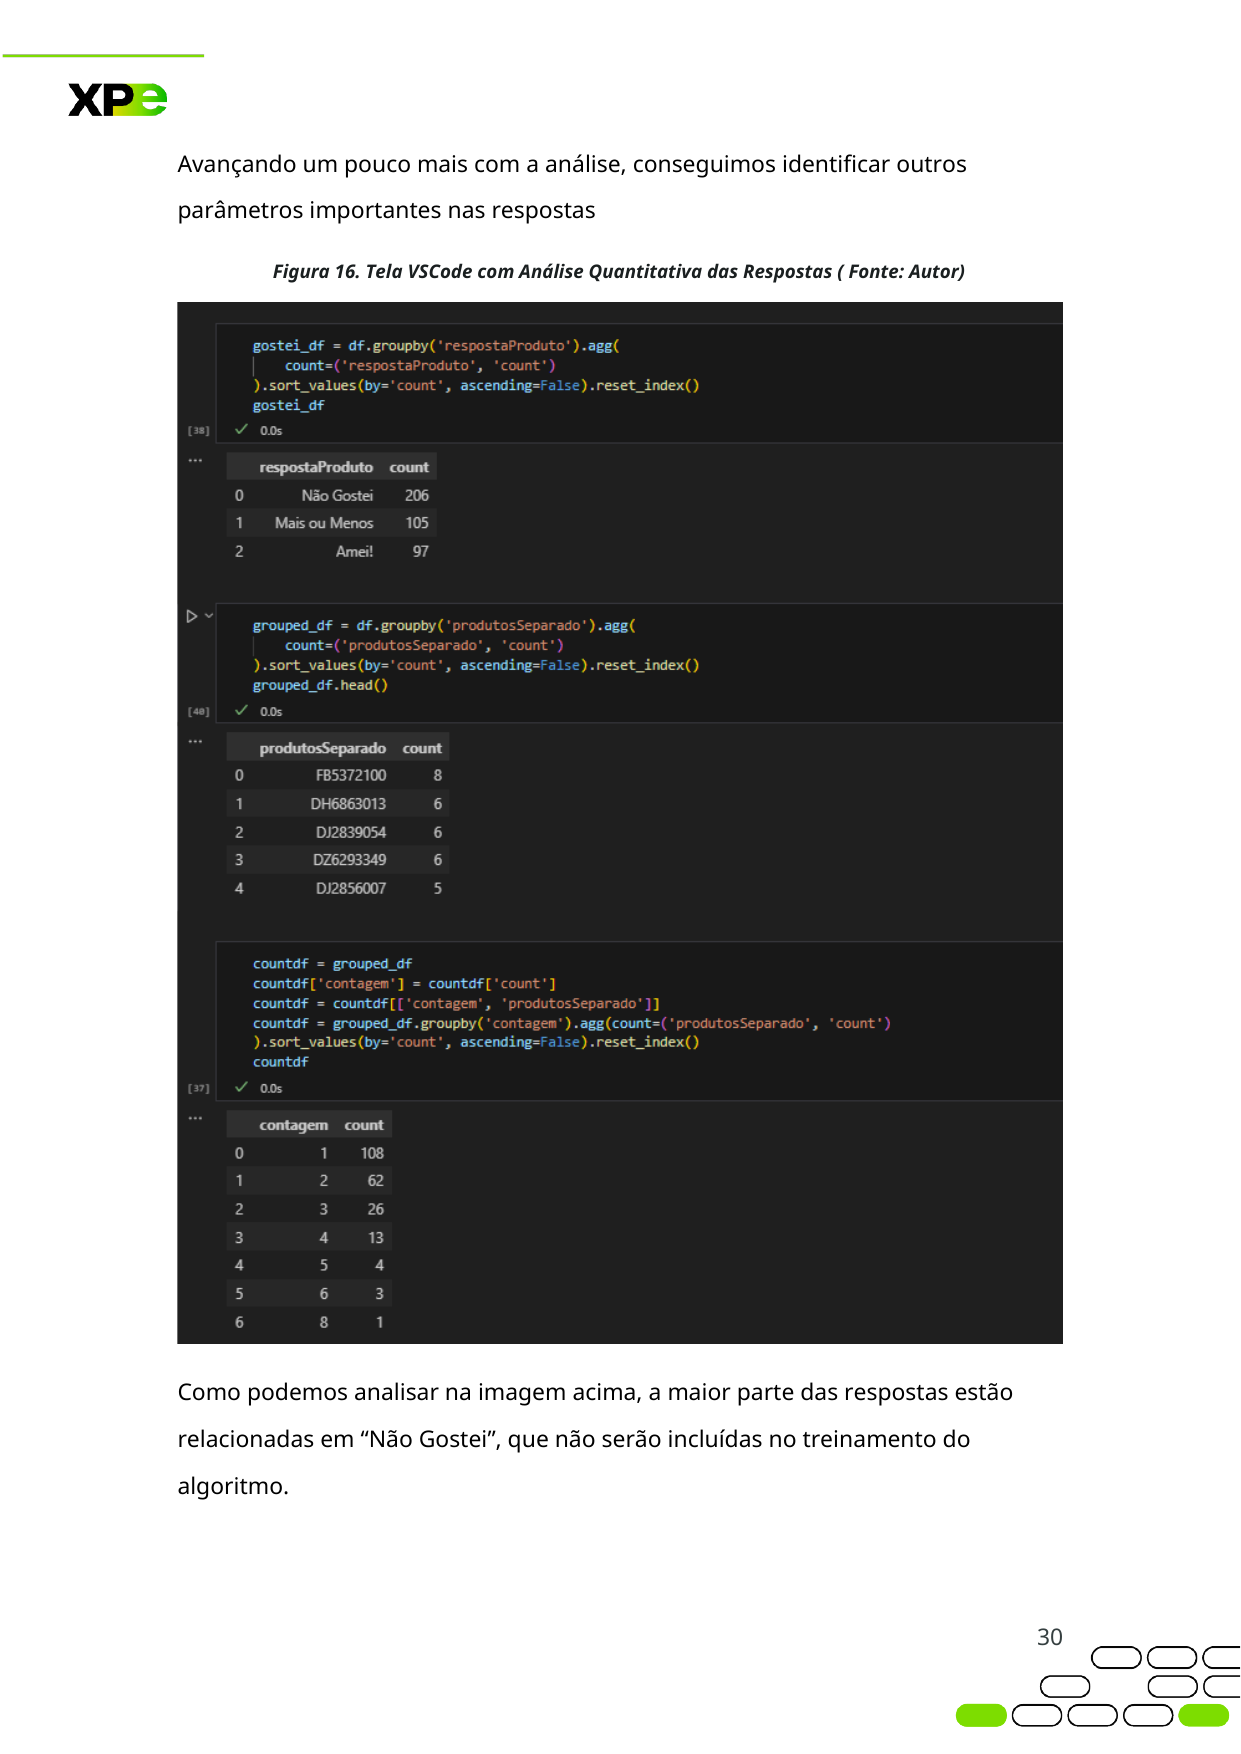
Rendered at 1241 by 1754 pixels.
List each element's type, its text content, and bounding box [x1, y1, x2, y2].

text Como podemos analisar na imagem acima, a maior parte das respostas estão relacionadas em “Não Gostei”, que não serão incluídas no treinamento do algoritmo. [177, 1376, 1063, 1501]
text Figura 16. Tela VSCode com Análise Quantitativa das Respostas ( Fonte: Autor) [177, 258, 1063, 283]
picture [955, 1646, 1241, 1727]
text Avançando um pouco mais com a análise, conseguimos identificar outros parâmetros importantes nas respostas [177, 148, 1063, 226]
picture [2, 51, 205, 148]
picture [177, 302, 1063, 1344]
